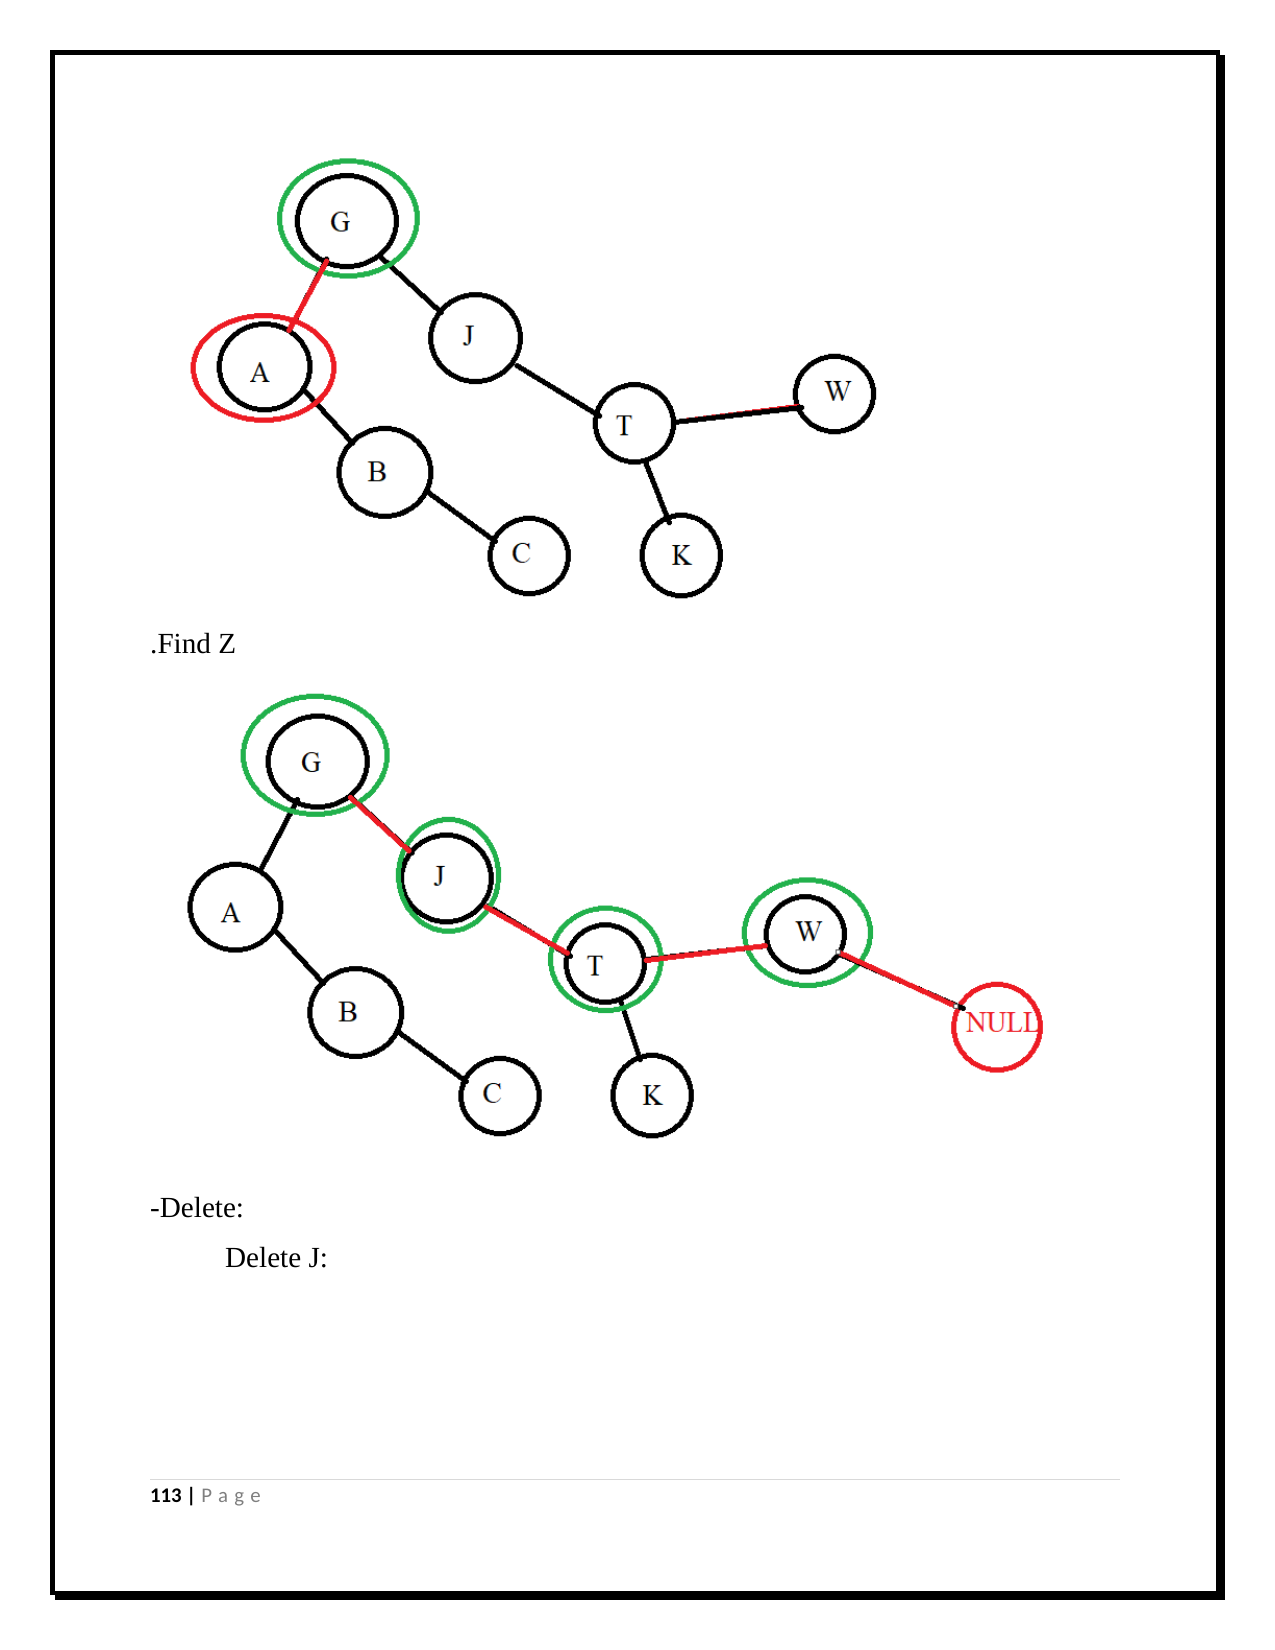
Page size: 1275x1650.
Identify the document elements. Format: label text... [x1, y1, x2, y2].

text -Delete: [150, 1190, 1120, 1224]
text Delete J: [150, 1241, 1120, 1274]
picture [150, 150, 972, 614]
picture [150, 676, 1095, 1178]
text .Find Z [150, 626, 1120, 660]
